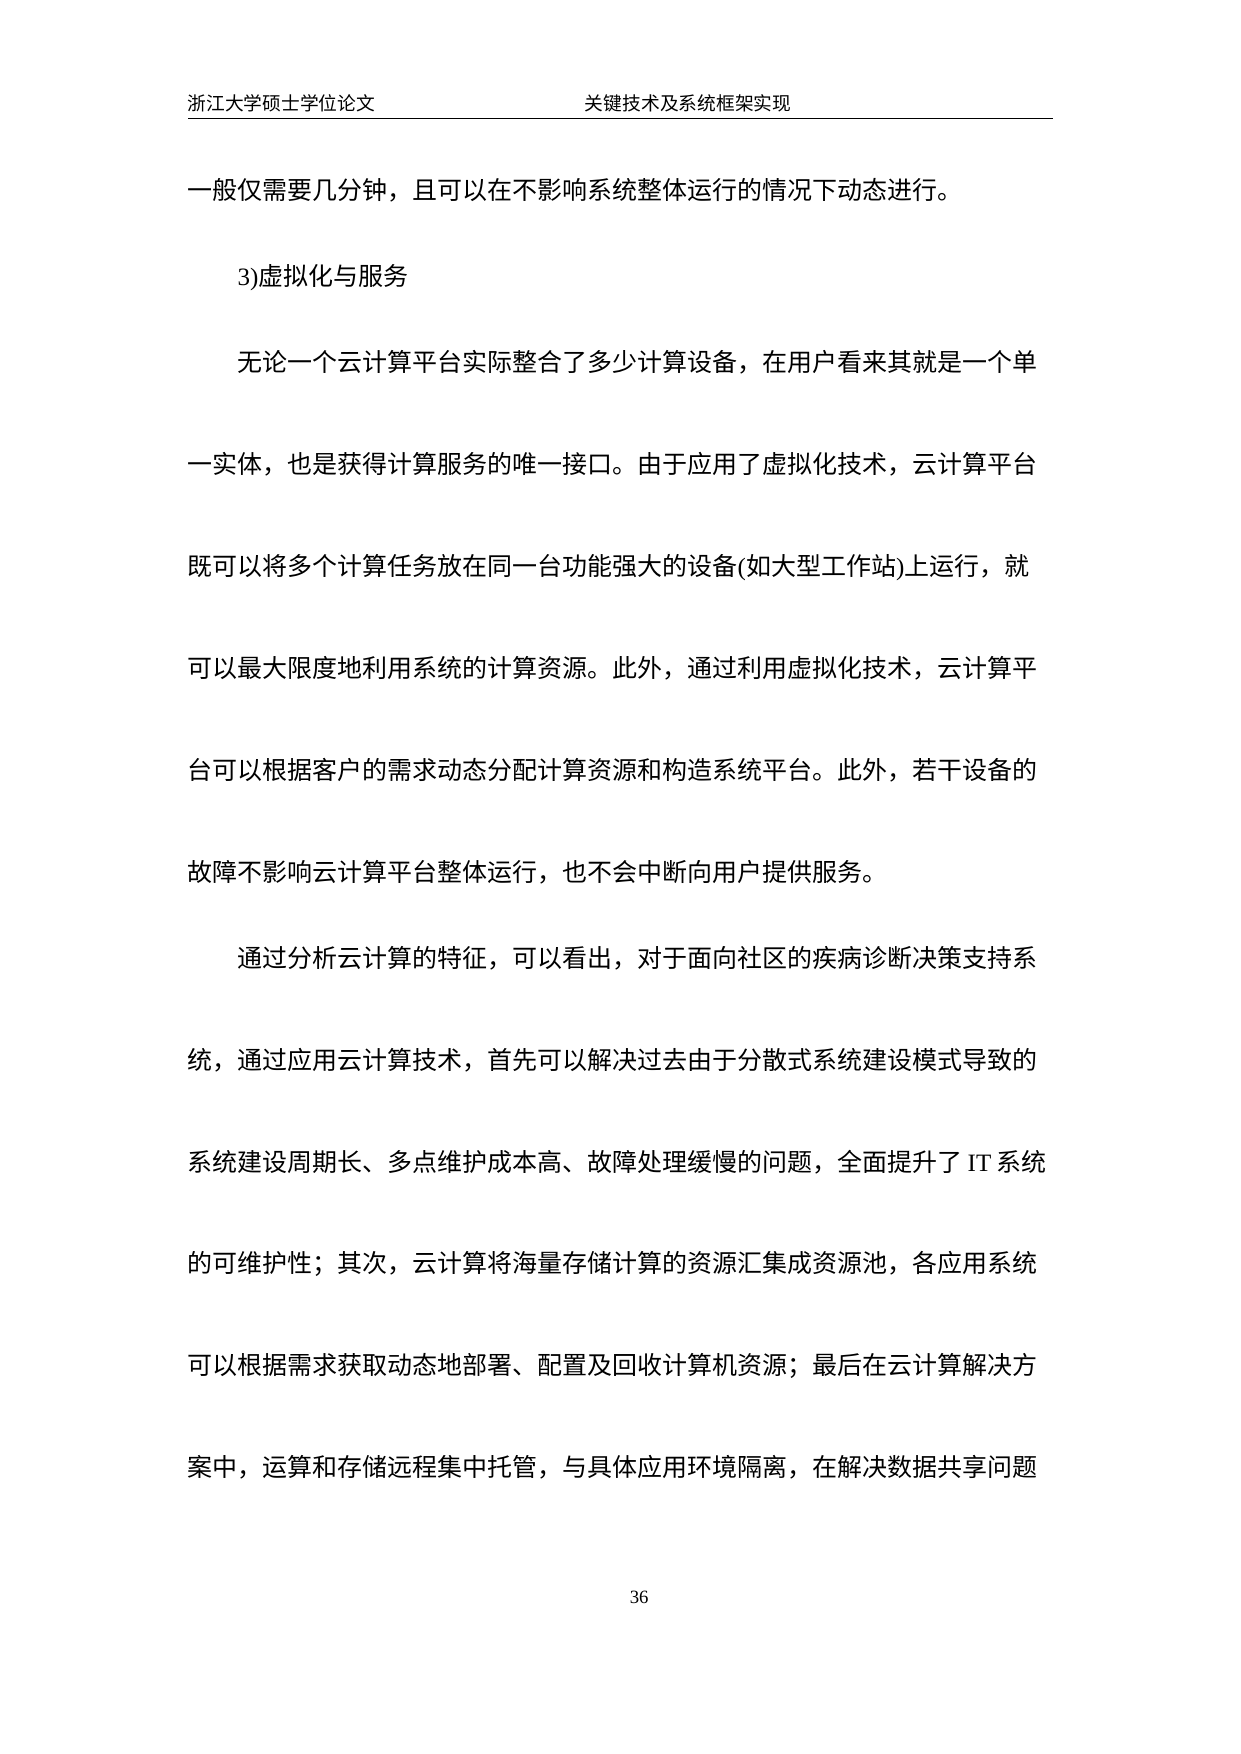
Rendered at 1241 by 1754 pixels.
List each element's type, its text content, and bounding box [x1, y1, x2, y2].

text 3)虚拟化与服务 [187, 241, 1053, 309]
text 无论一个云计算平台实际整合了多少计算设备，在用户看来其就是一个单一实体，也是获得计算服务的唯一接口。由于应用了虚拟化技术，云计算平台既可以将多个计算任务放在同一台功能强大的设备(如大型工作站)上运行，就可以最大限度地利用系统的计算资源。此外，通过利用虚拟化技术，云计算平台可以根据客户的需求动态分配计算资源和构造系统平台。此外，若干设备的故障不影响云计算平台整体运行，也不会中断向用户提供服务。 [187, 327, 1053, 904]
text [187, 155, 1053, 223]
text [187, 922, 1053, 1500]
